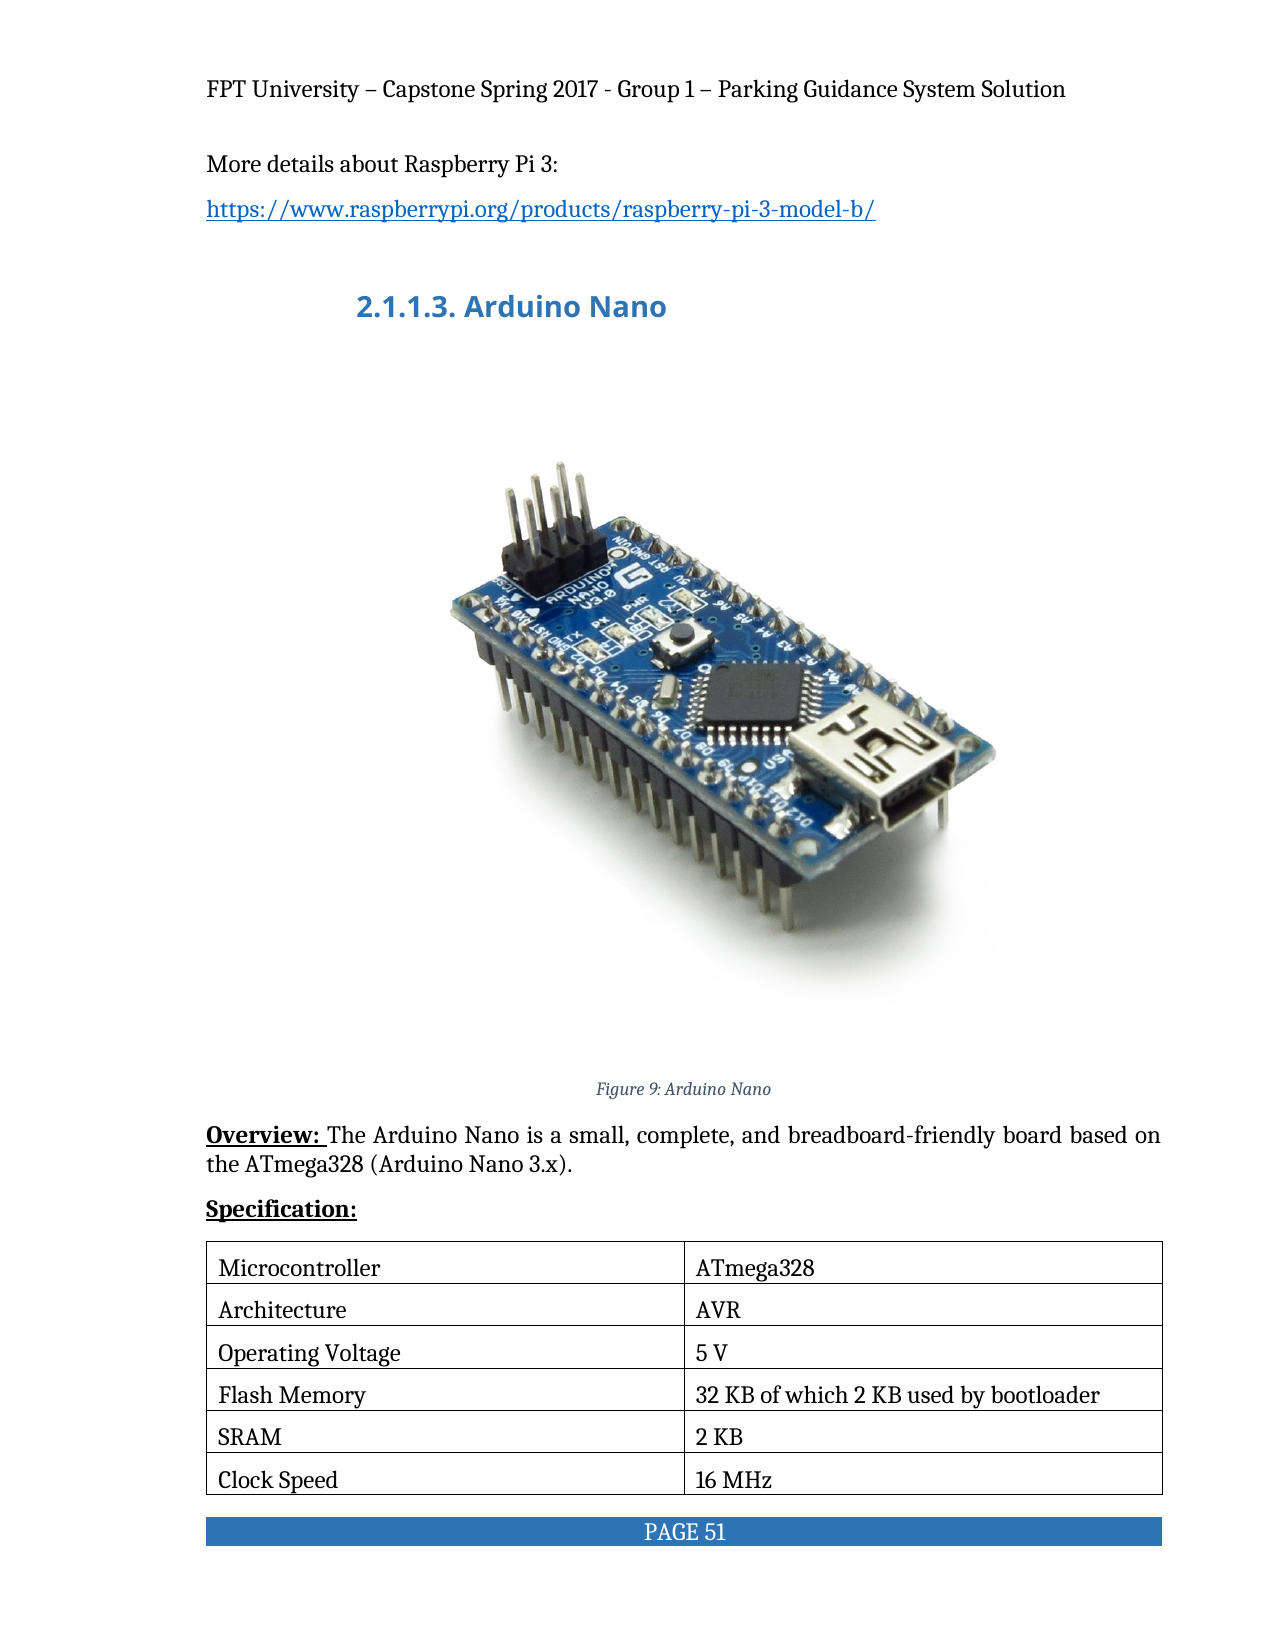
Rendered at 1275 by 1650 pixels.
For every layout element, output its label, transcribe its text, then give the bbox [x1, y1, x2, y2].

subtitle Arduino Nano [206, 286, 1162, 326]
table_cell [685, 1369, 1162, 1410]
text Overview: The Arduino Nano is a small, complete, and breadboard-friendly board based on the ATmega328 (Arduino Nano 3.x). [206, 1121, 1162, 1178]
text Figure 9: Arduino Nano [206, 1078, 1162, 1100]
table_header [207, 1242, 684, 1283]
text https://www.raspberrypi.org/products/raspberry-pi-3-model-b/ [206, 195, 1162, 224]
text More details about Raspberry Pi 3: [206, 150, 1162, 179]
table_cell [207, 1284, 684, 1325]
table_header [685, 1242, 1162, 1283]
text Specification: [206, 1195, 1162, 1224]
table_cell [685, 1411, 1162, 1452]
picture [356, 338, 1080, 1062]
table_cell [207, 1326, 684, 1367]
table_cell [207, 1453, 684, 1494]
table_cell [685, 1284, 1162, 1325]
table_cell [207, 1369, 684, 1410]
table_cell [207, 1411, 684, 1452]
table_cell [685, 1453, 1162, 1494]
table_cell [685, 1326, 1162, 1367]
